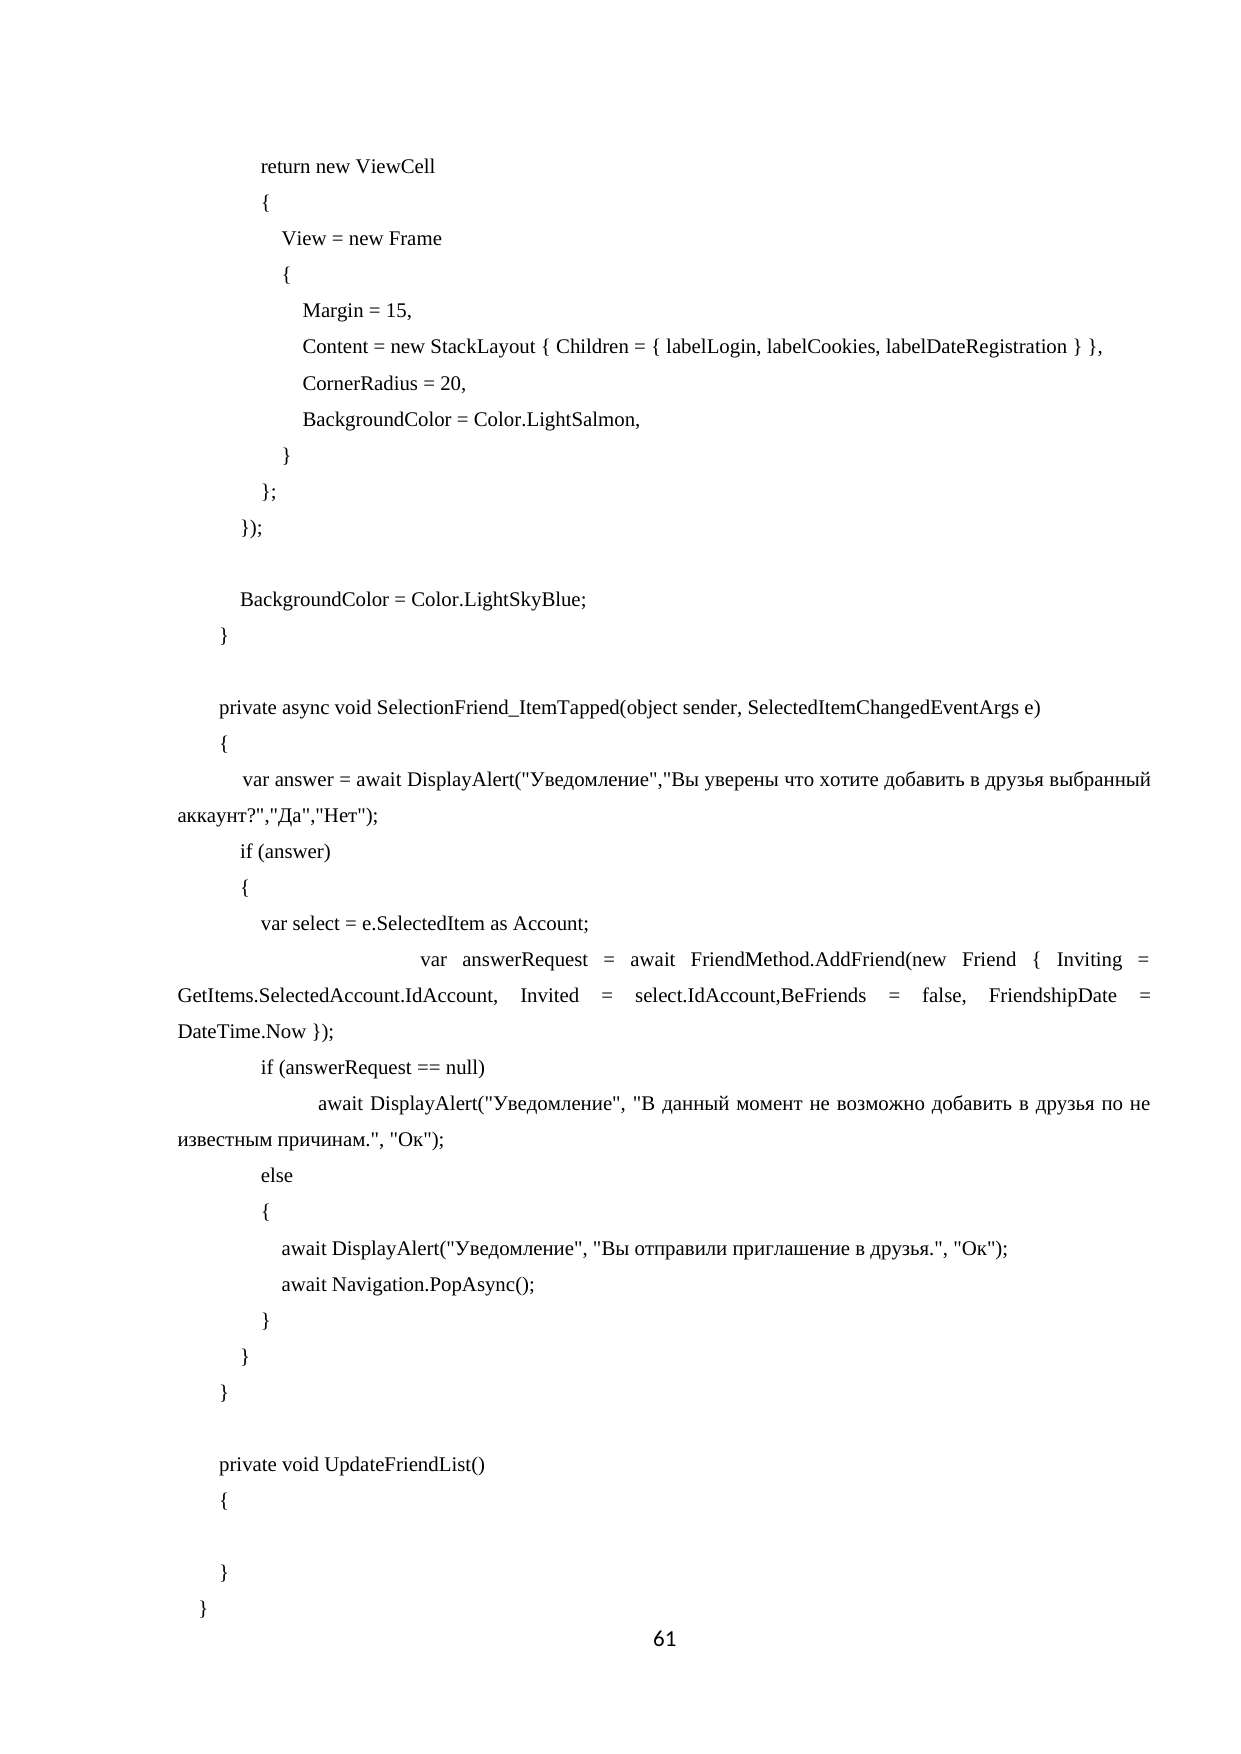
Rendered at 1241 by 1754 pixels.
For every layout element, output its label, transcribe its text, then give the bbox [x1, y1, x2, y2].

list await DisplayAlert("Уведомление", "Вы отправили приглашение в друзья.", "Ок"); [177, 1235, 1152, 1259]
list Margin = 15, [177, 298, 1152, 322]
list } [177, 623, 1152, 647]
list } [177, 1343, 1152, 1368]
list var select = e.SelectedItem as Account; [177, 911, 1152, 935]
list if (answerRequest == null) [177, 1055, 1152, 1079]
list await DisplayAlert("Уведомление", "В данный момент не возможно добавить в друзья по не известным причинам.", "Ок"); [177, 1091, 1152, 1151]
list } [177, 1596, 1152, 1620]
list View = new Frame [177, 226, 1152, 250]
list { [177, 262, 1152, 286]
list { [177, 731, 1152, 755]
list Content = new StackLayout { Children = { labelLogin, labelCookies, labelDateRegistration } }, [177, 334, 1152, 358]
list }; [177, 478, 1152, 503]
list CornerRadius = 20, [177, 370, 1152, 394]
list { [177, 875, 1152, 899]
list if (answer) [177, 839, 1152, 863]
list await Navigation.PopAsync(); [177, 1271, 1152, 1296]
list return new ViewCell [177, 154, 1152, 178]
list { [177, 1199, 1152, 1223]
list var answer = await DisplayAlert("Уведомление","Вы уверены что хотите добавить в друзья выбранный аккаунт?","Да","Нет"); [177, 767, 1152, 827]
list var answerRequest = await FriendMethod.AddFriend(new Friend { Inviting = GetItems.SelectedAccount.IdAccount, Invited = select.IdAccount,BeFriends = false, FriendshipDate = DateTime.Now }); [177, 947, 1152, 1043]
list BackgroundColor = Color.LightSkyBlue; [177, 587, 1152, 611]
list } [177, 1307, 1152, 1332]
list private void UpdateFriendList() [177, 1452, 1152, 1476]
list BackgroundColor = Color.LightSalmon, [177, 406, 1152, 431]
list { [177, 190, 1152, 214]
list }); [177, 514, 1152, 539]
list } [177, 1560, 1152, 1584]
list private async void SelectionFriend_ItemTapped(object sender, SelectedItemChangedEventArgs e) [177, 695, 1152, 719]
list } [177, 442, 1152, 467]
list { [177, 1488, 1152, 1512]
list } [177, 1379, 1152, 1404]
list else [177, 1163, 1152, 1187]
